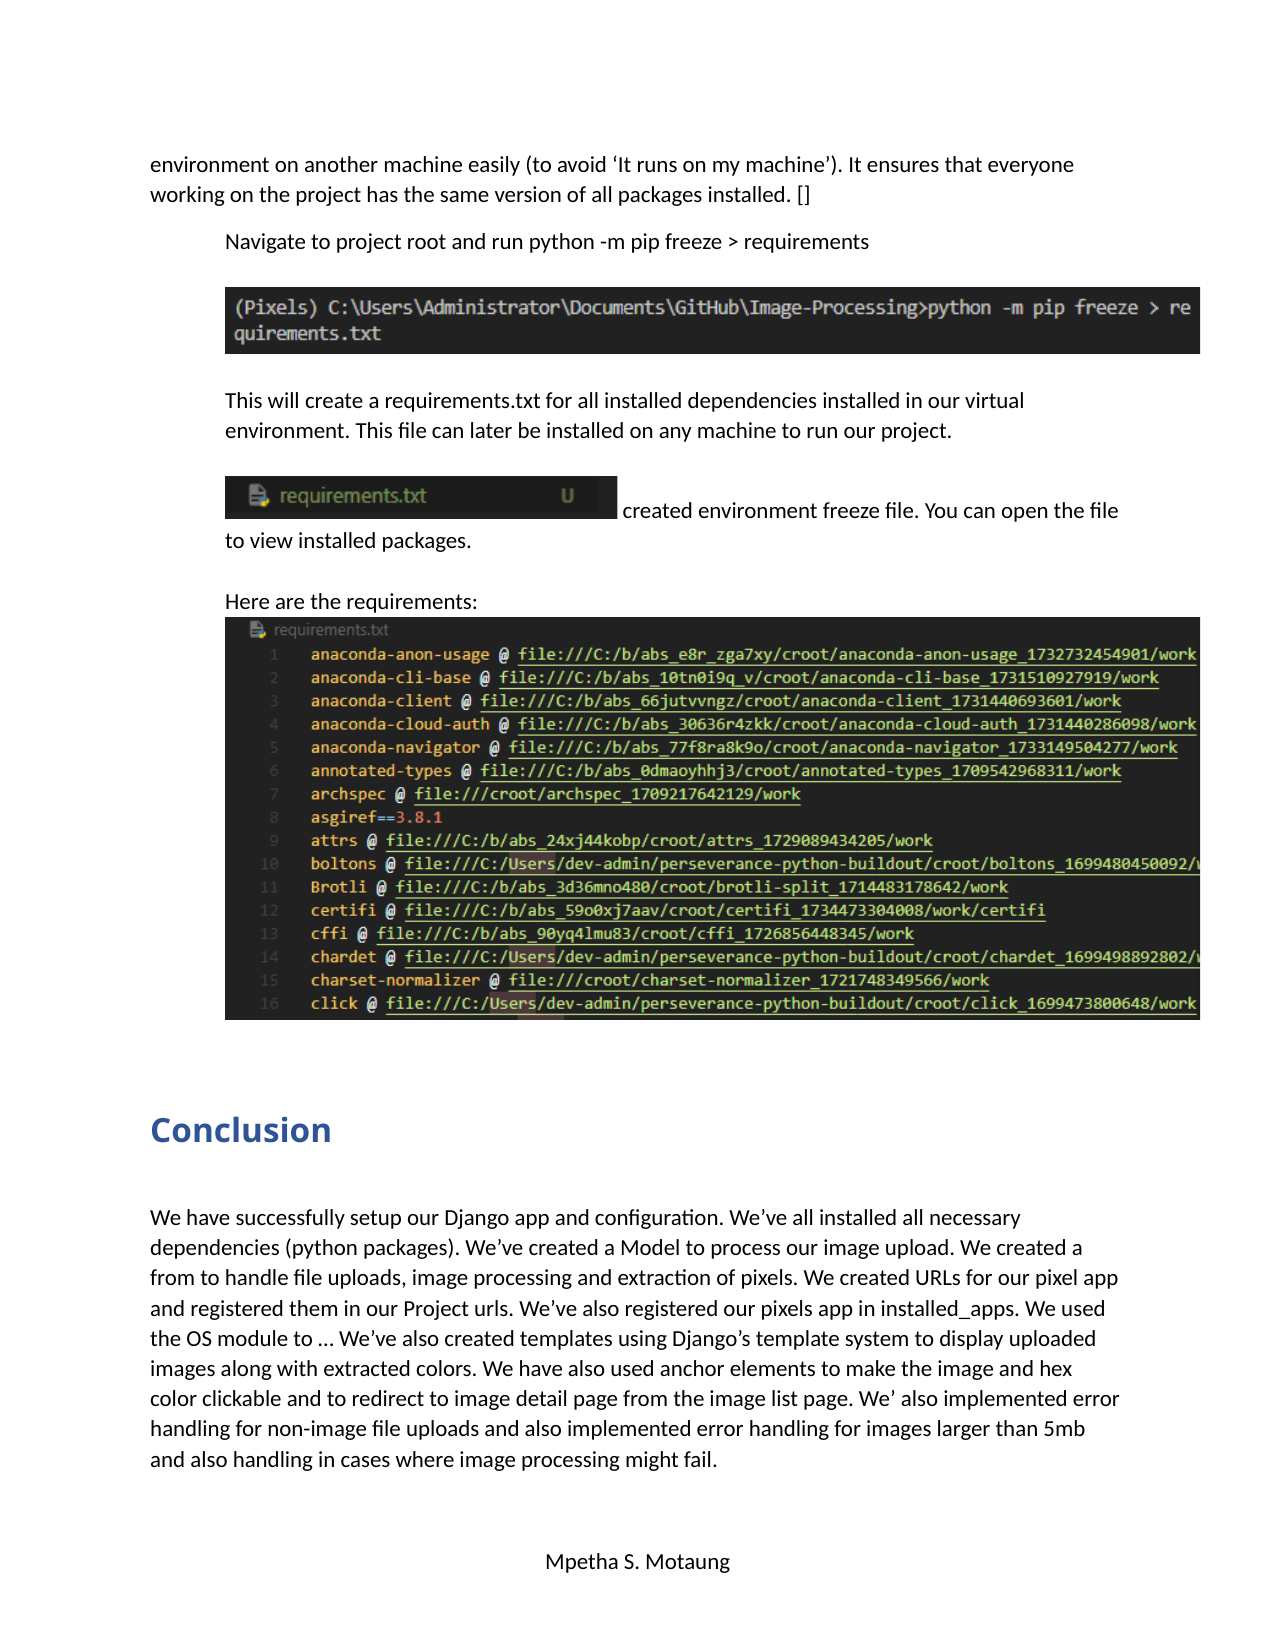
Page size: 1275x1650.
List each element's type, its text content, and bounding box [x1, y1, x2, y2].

list Here are the requirements: [225, 587, 1125, 617]
subtitle Conclusion [150, 1107, 1125, 1153]
list Navigate to project root and run python -m pip freeze > requirements [225, 227, 1125, 255]
text We have successfully setup our Django app and configuration. We’ve all installed all necessary dependencies (python packages). We’ve created a Model to process our image upload. We created a from to handle file uploads, image processing and extraction of pixels. We created URLs for our pixel app and registered them in our Project urls. We’ve also registered our pixels app in installed_apps. We used the OS module to … We’ve also created templates using Django’s template system to display uploaded images along with extracted colors. We have also used anchor elements to make the image and hex color clickable and to redirect to image detail page from the image list page. We’ also implemented error handling for non-image file uploads and also implemented error handling for images larger than 5mb and also handling in cases where image processing might fail. [150, 1203, 1125, 1473]
picture [225, 617, 1200, 1020]
list This will create a requirements.txt for all installed dependencies installed in our virtual environment. This file can later be installed on any machine to run our project. [225, 386, 1125, 444]
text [150, 150, 1125, 208]
picture [225, 287, 1200, 354]
list created environment freeze file. You can open the file to view installed packages. [225, 477, 1125, 555]
picture [225, 476, 618, 519]
